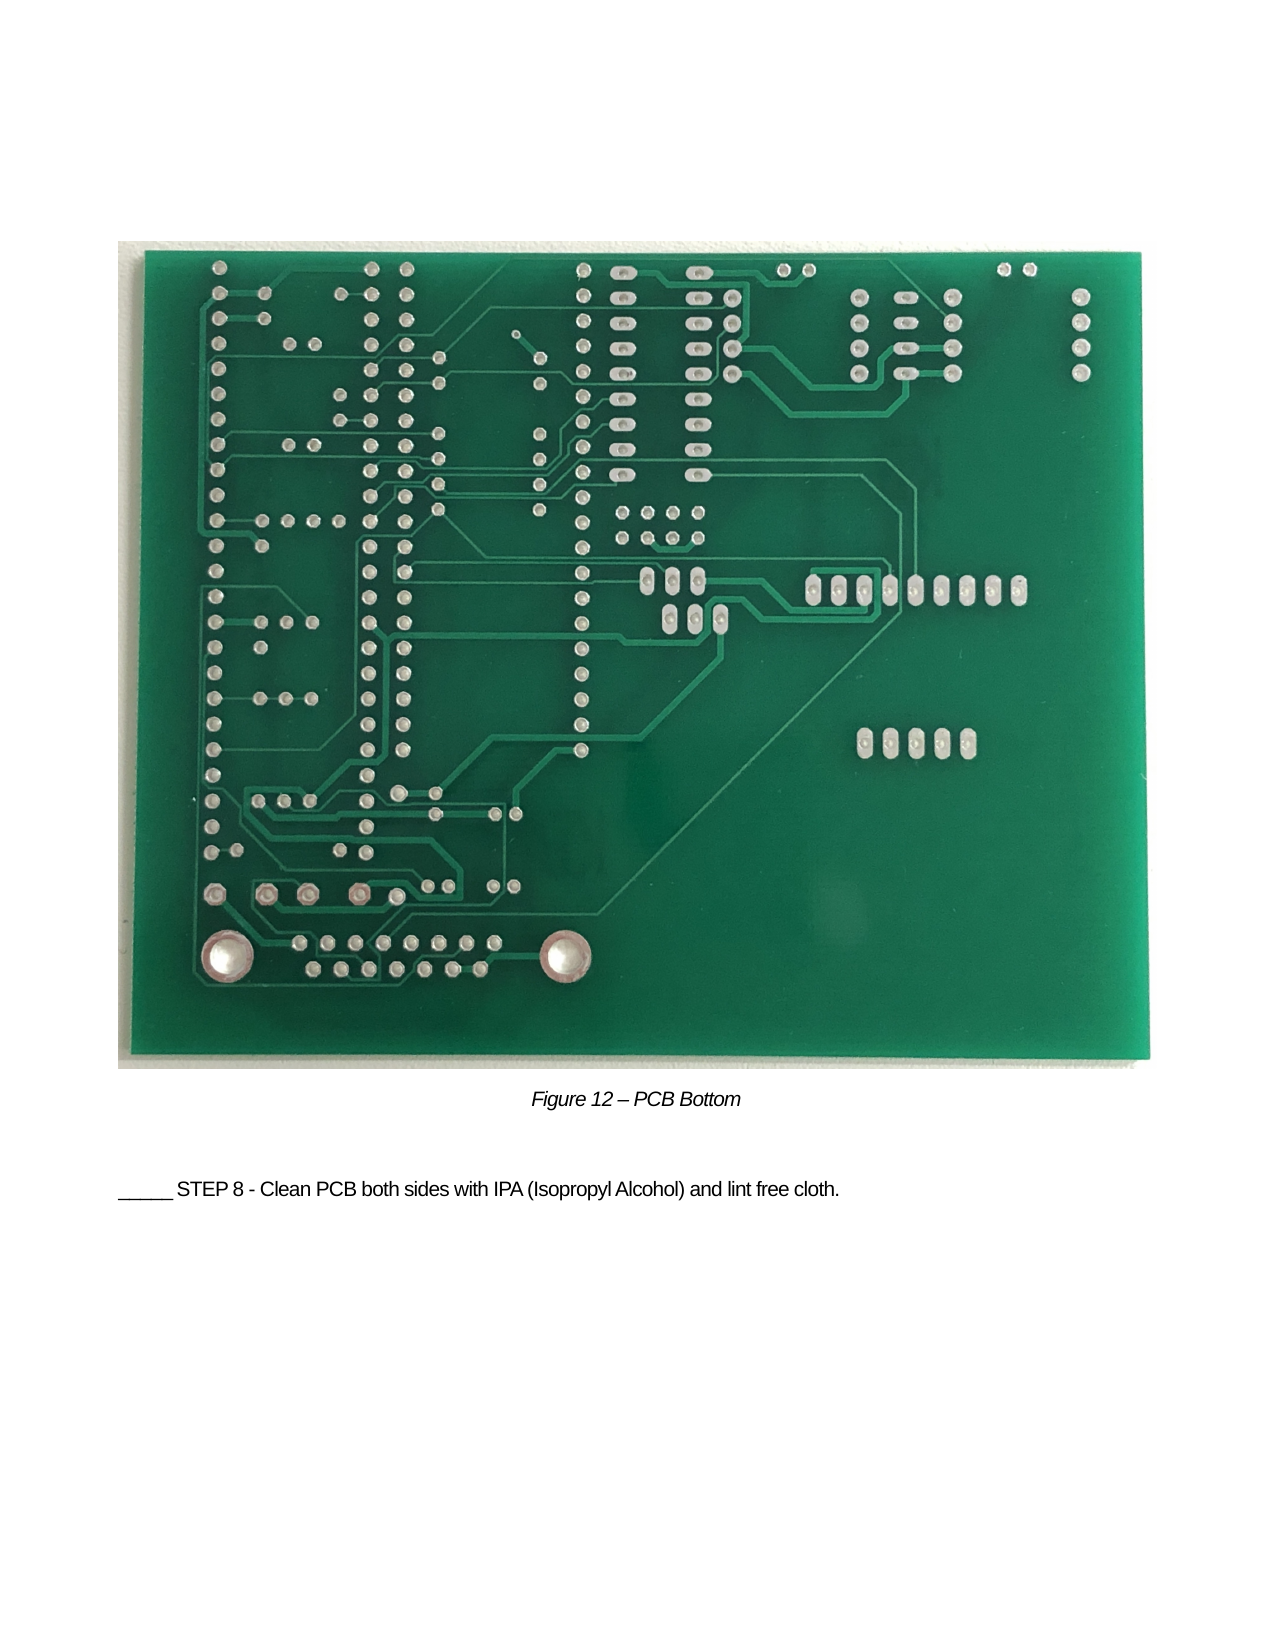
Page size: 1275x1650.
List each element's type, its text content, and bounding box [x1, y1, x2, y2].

text Figure 12 – PCB Bottom [118, 1069, 1157, 1111]
picture [118, 241, 1157, 1069]
text _____ STEP 8 - Clean PCB both sides with IPA (Isopropyl Alcohol) and lint free cloth. [118, 1177, 1157, 1201]
